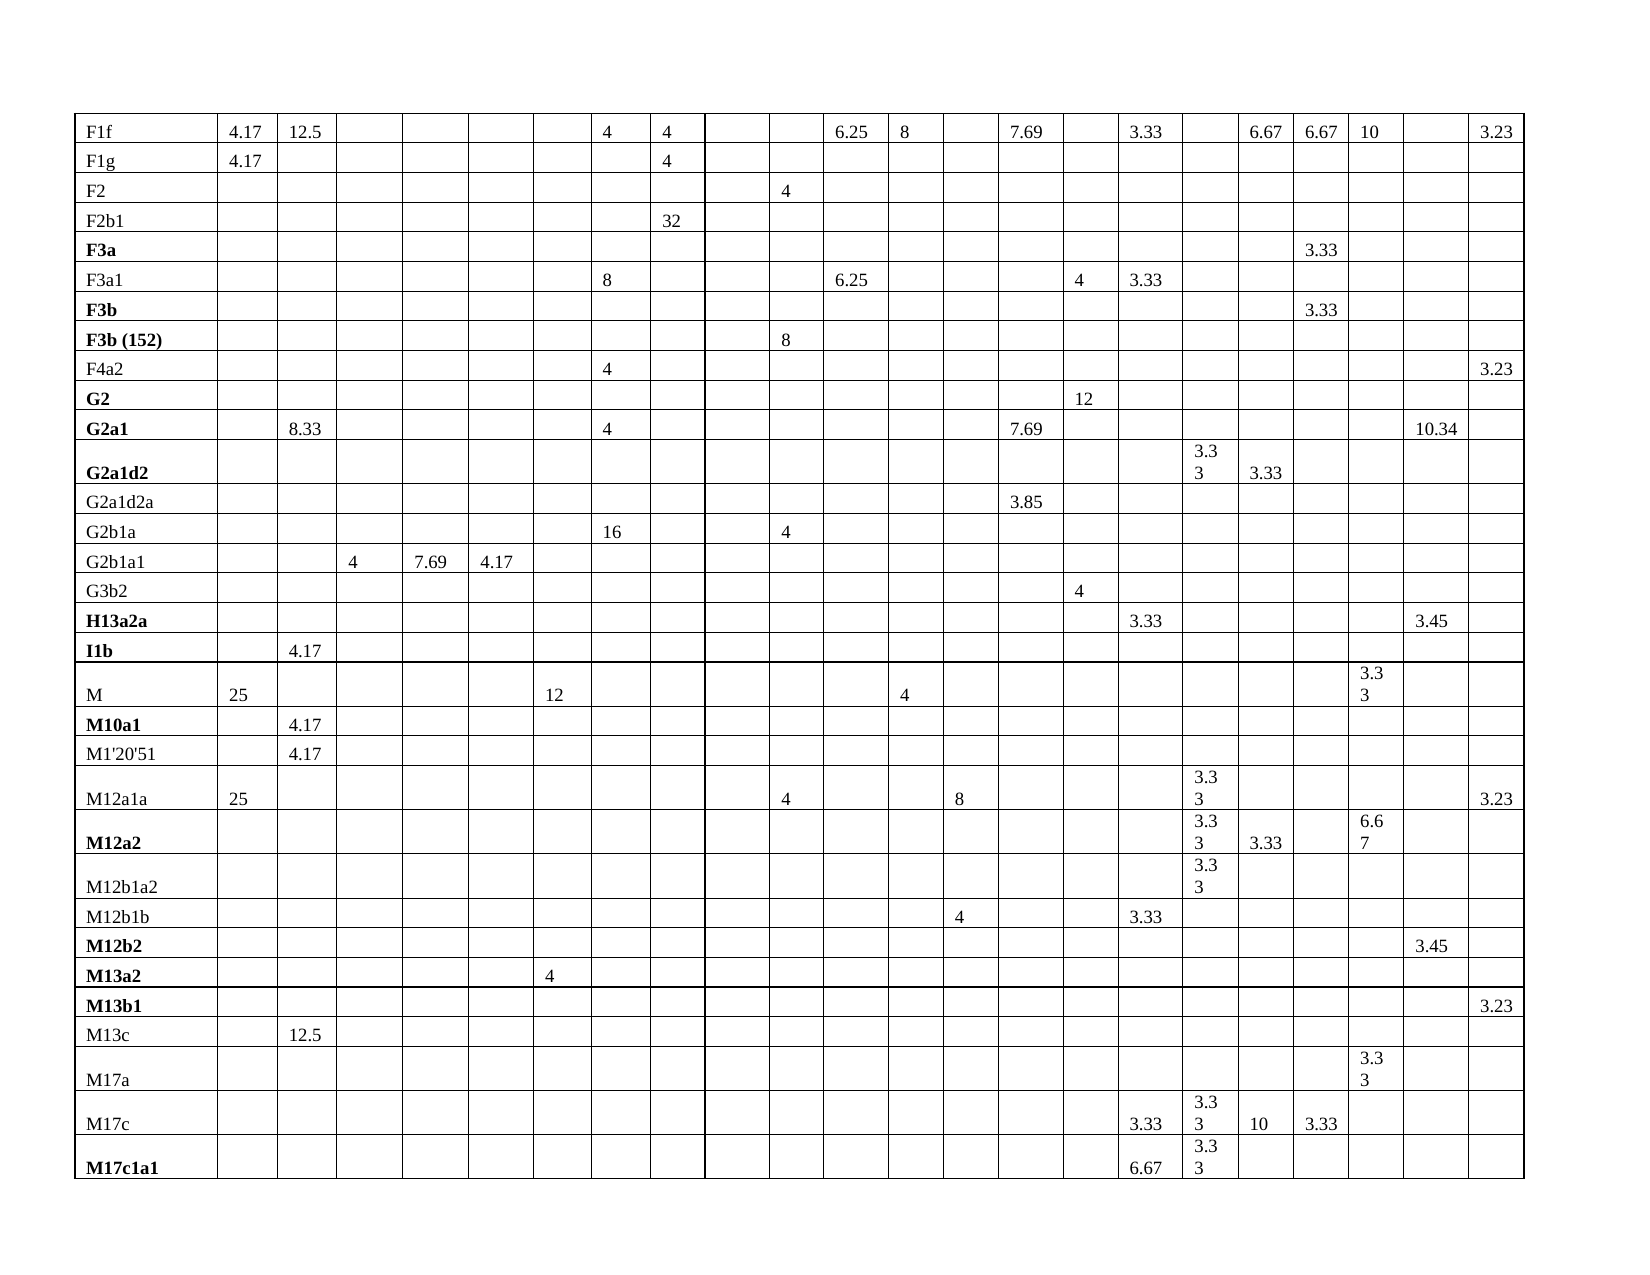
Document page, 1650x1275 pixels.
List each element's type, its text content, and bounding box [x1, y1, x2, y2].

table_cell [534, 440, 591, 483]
table_cell [1349, 143, 1403, 172]
table_cell [1064, 203, 1118, 231]
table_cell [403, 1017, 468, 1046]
table_cell [218, 173, 277, 202]
table_cell [1183, 143, 1238, 172]
table_cell [1064, 114, 1118, 142]
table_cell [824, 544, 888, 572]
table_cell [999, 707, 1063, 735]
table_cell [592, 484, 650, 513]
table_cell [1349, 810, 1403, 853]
table_cell [999, 173, 1063, 202]
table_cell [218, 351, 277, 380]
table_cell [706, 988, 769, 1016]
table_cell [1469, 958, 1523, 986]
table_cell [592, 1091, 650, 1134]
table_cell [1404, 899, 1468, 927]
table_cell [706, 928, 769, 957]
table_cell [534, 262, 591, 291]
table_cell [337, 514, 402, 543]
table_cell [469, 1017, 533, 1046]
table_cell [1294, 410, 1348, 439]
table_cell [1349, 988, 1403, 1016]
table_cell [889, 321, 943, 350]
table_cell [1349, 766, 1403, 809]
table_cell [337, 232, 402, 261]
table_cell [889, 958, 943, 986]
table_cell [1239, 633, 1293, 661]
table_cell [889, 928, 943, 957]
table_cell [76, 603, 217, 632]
table_cell 32 [651, 203, 704, 231]
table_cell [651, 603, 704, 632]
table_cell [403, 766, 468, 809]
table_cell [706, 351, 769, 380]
table_cell F1g [76, 143, 217, 172]
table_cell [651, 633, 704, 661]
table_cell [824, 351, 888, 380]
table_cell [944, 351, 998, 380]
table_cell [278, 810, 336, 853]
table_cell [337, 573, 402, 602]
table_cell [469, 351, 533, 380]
table_cell [1469, 143, 1523, 172]
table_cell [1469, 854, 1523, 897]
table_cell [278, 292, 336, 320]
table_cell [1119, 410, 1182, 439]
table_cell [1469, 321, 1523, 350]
table_cell [534, 173, 591, 202]
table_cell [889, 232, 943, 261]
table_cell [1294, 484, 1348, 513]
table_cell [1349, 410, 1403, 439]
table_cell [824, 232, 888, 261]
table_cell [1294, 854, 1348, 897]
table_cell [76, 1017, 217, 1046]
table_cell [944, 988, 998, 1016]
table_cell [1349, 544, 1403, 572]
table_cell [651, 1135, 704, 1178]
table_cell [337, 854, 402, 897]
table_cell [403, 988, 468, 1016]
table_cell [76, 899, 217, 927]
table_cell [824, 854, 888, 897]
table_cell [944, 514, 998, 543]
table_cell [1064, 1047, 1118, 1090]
table_cell [278, 143, 336, 172]
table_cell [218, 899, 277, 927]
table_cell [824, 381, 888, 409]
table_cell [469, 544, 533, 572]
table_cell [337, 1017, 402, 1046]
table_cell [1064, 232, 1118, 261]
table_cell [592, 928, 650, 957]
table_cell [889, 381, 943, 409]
table_cell 4.17 [218, 114, 277, 142]
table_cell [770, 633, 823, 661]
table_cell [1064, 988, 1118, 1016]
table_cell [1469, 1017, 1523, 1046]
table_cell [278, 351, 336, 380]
table_cell 4 [651, 143, 704, 172]
table_cell [592, 203, 650, 231]
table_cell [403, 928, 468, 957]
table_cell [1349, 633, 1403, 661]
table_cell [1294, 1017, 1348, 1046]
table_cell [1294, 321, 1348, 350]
table_cell 12.5 [278, 114, 336, 142]
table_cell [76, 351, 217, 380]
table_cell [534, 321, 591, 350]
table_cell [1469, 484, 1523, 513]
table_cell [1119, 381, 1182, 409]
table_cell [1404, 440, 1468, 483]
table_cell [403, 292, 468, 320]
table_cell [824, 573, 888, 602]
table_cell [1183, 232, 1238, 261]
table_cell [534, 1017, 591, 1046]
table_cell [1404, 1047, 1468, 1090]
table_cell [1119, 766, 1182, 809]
table_cell [824, 143, 888, 172]
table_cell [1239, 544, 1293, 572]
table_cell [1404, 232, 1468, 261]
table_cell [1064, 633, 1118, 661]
table_cell [403, 114, 468, 142]
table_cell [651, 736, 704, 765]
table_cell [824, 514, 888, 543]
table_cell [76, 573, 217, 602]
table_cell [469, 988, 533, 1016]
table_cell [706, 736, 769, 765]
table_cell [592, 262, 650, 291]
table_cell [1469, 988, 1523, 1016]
table_cell [889, 203, 943, 231]
table_cell [218, 203, 277, 231]
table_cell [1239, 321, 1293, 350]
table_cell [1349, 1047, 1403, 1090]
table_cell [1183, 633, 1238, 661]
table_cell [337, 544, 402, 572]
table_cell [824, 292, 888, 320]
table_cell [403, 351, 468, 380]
table_cell 6.25 [824, 114, 888, 142]
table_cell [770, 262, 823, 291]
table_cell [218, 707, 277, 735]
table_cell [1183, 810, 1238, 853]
table_cell [944, 114, 998, 142]
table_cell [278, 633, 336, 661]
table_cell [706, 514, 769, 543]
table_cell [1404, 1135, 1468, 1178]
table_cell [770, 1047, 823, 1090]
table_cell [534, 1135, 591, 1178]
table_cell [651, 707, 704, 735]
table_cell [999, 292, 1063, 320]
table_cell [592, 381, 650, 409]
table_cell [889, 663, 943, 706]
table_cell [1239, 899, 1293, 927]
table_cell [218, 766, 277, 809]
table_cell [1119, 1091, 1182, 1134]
table_cell [1239, 203, 1293, 231]
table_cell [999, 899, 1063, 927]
table_cell [1064, 173, 1118, 202]
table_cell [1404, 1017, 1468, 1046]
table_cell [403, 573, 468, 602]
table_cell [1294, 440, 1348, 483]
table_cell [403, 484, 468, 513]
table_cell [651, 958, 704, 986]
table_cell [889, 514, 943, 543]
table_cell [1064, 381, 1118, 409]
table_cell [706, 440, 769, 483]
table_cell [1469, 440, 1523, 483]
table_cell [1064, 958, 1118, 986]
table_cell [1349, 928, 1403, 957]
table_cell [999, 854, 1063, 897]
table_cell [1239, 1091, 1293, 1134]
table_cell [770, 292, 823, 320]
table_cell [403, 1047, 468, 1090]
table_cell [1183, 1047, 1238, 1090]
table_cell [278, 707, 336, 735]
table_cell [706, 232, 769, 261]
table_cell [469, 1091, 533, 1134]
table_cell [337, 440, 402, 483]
table_cell [403, 173, 468, 202]
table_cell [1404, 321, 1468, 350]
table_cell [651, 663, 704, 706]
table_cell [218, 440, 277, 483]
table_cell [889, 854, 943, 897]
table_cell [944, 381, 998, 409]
table_cell [1404, 114, 1468, 142]
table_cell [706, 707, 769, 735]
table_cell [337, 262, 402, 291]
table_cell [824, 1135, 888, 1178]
table_cell [337, 203, 402, 231]
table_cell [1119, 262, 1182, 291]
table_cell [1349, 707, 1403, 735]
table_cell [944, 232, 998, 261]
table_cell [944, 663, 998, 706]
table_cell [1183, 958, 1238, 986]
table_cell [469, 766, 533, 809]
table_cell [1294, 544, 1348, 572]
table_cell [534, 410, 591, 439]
table_cell [889, 173, 943, 202]
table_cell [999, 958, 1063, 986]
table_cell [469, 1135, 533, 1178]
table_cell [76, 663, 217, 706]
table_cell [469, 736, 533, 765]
table_cell F2b1 [76, 203, 217, 231]
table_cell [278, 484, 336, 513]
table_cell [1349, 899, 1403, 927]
table_cell [469, 173, 533, 202]
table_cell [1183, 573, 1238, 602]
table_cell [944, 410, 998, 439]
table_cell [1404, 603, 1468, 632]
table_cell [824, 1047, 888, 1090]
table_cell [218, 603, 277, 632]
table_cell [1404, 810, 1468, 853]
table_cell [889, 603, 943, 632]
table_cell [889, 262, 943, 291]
table_cell [706, 143, 769, 172]
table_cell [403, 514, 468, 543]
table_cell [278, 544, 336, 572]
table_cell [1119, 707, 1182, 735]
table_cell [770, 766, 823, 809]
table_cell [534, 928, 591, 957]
table_cell F1f [76, 114, 217, 142]
table_cell [337, 143, 402, 172]
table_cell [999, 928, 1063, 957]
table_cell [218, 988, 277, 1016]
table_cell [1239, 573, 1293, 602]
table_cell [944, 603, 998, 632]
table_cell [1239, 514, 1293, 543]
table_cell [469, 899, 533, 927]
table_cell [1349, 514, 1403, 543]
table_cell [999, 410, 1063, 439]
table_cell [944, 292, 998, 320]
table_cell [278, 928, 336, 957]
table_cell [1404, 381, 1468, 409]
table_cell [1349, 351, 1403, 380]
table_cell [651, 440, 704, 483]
table_cell [1404, 143, 1468, 172]
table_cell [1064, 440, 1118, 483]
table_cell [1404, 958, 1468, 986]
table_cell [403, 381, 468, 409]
table_cell [592, 173, 650, 202]
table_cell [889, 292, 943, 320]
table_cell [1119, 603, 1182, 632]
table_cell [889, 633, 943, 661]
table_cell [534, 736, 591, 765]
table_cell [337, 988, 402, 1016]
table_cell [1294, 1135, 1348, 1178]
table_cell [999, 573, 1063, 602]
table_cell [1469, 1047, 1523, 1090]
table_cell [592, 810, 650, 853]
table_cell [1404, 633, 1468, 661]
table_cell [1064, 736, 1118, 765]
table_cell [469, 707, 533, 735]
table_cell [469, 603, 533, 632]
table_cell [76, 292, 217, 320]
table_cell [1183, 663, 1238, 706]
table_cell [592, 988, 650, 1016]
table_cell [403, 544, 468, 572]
table_cell [469, 203, 533, 231]
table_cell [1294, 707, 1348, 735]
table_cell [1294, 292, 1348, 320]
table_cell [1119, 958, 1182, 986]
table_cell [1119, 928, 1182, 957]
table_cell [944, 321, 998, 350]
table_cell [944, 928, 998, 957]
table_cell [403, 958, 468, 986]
table_cell 4 [592, 114, 650, 142]
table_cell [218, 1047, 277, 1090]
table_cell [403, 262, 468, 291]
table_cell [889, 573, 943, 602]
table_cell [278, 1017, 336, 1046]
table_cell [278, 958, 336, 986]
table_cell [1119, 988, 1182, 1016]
table_cell [1294, 173, 1348, 202]
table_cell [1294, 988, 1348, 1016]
table_cell [1294, 143, 1348, 172]
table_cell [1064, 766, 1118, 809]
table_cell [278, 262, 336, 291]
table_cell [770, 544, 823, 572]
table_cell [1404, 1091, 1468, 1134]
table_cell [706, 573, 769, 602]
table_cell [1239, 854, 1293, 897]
table_cell [824, 173, 888, 202]
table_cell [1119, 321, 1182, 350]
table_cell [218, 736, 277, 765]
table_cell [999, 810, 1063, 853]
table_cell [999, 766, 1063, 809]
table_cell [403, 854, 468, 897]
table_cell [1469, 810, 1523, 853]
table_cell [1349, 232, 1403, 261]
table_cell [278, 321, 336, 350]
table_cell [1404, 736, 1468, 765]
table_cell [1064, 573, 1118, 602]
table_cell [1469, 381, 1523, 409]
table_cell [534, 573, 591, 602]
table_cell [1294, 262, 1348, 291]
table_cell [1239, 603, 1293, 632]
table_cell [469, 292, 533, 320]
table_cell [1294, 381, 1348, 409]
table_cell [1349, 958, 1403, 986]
table_cell 6.67 [1239, 114, 1293, 142]
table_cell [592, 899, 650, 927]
table_cell [534, 114, 591, 142]
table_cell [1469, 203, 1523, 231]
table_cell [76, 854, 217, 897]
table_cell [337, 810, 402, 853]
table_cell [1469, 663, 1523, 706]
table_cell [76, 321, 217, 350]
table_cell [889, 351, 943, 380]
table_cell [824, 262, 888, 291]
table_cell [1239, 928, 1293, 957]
table_cell [770, 114, 823, 142]
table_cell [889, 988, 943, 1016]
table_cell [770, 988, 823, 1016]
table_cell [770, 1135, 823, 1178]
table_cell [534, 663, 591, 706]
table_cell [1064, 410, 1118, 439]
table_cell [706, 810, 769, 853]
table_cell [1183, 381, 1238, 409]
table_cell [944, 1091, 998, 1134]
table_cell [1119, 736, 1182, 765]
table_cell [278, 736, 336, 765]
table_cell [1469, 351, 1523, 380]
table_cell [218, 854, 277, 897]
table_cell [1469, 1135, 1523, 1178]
table_cell [1119, 143, 1182, 172]
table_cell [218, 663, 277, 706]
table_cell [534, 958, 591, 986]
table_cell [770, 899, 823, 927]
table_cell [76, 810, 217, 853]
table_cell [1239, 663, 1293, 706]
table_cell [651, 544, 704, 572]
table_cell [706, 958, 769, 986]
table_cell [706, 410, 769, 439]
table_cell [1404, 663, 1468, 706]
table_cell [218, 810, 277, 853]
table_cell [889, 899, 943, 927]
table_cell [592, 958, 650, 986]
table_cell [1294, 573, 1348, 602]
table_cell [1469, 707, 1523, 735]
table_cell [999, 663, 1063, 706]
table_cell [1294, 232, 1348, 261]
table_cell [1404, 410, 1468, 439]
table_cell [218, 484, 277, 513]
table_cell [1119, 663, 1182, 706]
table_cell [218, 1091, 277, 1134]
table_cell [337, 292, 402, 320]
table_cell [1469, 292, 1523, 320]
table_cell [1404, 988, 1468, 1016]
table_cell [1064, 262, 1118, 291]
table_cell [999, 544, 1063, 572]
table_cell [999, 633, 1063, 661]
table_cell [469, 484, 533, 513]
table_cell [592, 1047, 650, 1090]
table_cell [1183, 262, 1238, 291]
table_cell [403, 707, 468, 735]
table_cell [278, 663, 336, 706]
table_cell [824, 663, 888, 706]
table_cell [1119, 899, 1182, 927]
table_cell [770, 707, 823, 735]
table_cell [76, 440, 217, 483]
table_cell [403, 203, 468, 231]
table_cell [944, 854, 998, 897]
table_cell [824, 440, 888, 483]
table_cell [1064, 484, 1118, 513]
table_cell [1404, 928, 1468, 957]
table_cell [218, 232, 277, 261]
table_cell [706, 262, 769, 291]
table_cell [278, 173, 336, 202]
table_cell [1349, 203, 1403, 231]
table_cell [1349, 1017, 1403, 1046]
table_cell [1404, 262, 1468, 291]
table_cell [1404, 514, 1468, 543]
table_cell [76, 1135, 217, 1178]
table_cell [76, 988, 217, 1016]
table_cell 8 [889, 114, 943, 142]
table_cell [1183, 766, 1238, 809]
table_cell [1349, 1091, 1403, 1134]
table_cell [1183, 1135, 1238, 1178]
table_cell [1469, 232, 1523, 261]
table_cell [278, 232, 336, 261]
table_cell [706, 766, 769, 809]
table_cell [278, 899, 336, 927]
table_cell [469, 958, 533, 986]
table_cell [1183, 203, 1238, 231]
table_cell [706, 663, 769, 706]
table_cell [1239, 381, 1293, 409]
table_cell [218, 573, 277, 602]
table_cell [706, 114, 769, 142]
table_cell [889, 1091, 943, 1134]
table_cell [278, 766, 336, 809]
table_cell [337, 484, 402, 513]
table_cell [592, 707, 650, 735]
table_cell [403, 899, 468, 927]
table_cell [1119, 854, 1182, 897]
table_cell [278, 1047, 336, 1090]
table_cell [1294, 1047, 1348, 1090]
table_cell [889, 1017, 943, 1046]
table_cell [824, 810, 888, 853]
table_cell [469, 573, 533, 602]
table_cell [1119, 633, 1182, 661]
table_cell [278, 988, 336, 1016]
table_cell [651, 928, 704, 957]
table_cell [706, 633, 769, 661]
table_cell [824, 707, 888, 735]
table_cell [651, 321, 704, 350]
table_cell [278, 203, 336, 231]
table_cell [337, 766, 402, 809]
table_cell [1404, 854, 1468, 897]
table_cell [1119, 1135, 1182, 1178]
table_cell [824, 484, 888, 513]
table_cell [1183, 114, 1238, 142]
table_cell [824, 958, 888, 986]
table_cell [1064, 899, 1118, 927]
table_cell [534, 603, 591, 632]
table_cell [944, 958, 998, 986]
table_cell [824, 203, 888, 231]
table_cell [944, 143, 998, 172]
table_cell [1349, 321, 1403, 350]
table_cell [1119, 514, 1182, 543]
table_cell [706, 173, 769, 202]
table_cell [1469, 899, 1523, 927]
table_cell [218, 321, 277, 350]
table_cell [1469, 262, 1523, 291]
table_cell [469, 114, 533, 142]
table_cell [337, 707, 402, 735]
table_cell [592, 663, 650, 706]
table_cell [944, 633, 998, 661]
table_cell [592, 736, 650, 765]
table_cell [534, 143, 591, 172]
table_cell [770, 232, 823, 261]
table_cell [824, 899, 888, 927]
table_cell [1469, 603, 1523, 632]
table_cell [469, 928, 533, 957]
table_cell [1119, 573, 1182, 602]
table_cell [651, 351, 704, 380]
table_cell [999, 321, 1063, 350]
table_cell 4 [651, 114, 704, 142]
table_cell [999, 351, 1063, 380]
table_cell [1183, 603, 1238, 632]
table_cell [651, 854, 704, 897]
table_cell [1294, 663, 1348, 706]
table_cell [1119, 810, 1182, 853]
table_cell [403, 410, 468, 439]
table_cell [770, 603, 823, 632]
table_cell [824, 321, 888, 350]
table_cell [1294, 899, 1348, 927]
table_cell 4.17 [218, 143, 277, 172]
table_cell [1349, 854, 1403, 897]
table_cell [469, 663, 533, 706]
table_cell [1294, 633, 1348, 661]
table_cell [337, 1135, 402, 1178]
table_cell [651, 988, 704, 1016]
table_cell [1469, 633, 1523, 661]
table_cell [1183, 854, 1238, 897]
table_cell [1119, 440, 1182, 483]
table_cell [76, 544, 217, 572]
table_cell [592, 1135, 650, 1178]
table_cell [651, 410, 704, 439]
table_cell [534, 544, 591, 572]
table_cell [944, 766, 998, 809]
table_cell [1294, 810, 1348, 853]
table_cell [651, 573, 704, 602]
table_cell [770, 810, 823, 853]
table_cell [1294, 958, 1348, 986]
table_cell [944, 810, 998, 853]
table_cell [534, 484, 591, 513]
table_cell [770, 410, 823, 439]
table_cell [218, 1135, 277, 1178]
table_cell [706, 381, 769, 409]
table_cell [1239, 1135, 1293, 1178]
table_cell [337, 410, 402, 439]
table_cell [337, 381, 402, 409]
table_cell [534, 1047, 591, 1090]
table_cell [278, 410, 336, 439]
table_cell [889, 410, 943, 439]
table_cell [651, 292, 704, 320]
table_cell [1119, 173, 1182, 202]
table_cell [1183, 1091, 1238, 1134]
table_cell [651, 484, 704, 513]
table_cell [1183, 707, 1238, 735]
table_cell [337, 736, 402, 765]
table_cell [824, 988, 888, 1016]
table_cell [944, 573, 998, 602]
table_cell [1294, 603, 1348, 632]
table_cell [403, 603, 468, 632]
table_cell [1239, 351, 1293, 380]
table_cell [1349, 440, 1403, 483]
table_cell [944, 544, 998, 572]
table_cell 4 [770, 173, 823, 202]
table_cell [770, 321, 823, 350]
table_cell [1239, 173, 1293, 202]
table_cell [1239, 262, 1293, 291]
table_cell [944, 203, 998, 231]
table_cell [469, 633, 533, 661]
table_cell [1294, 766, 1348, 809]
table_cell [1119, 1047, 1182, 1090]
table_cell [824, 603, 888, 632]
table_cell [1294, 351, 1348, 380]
table_cell F2 [76, 173, 217, 202]
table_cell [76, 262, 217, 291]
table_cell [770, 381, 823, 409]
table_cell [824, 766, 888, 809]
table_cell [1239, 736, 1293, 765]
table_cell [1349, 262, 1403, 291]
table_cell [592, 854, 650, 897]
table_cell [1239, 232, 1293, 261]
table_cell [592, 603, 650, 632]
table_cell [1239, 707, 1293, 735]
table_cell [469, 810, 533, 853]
table_cell [469, 143, 533, 172]
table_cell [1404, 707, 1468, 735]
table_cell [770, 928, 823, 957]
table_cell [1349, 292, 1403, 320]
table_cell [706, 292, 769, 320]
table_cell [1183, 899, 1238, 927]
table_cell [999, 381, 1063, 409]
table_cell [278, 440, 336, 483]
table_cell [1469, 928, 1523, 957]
table_cell [337, 114, 402, 142]
table_cell [592, 143, 650, 172]
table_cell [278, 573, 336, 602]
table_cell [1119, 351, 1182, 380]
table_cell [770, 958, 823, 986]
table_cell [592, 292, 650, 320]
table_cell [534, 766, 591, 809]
table_cell [999, 143, 1063, 172]
table_cell [1239, 143, 1293, 172]
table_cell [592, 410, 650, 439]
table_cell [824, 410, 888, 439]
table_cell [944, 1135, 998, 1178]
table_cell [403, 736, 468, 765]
table_cell [1119, 203, 1182, 231]
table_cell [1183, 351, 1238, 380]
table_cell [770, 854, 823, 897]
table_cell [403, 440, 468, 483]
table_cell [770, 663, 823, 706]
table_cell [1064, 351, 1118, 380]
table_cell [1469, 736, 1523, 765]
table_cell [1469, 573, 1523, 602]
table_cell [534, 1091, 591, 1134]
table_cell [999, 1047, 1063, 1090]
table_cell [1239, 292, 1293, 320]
table_cell [1469, 173, 1523, 202]
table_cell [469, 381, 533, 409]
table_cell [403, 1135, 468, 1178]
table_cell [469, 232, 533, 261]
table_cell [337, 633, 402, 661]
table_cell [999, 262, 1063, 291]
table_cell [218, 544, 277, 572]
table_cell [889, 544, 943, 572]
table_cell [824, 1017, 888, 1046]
table_cell [1183, 173, 1238, 202]
table_cell [1349, 173, 1403, 202]
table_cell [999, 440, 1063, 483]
table_cell [706, 203, 769, 231]
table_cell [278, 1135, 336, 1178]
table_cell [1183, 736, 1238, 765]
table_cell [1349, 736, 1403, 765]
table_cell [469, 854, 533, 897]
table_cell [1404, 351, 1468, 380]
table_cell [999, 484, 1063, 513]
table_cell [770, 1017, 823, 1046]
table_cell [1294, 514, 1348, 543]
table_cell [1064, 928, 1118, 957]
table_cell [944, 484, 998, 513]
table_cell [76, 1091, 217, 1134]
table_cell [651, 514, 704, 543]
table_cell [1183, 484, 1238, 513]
table_cell [534, 203, 591, 231]
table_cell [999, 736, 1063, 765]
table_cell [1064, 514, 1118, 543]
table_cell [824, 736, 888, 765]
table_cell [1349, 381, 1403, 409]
table_cell [999, 203, 1063, 231]
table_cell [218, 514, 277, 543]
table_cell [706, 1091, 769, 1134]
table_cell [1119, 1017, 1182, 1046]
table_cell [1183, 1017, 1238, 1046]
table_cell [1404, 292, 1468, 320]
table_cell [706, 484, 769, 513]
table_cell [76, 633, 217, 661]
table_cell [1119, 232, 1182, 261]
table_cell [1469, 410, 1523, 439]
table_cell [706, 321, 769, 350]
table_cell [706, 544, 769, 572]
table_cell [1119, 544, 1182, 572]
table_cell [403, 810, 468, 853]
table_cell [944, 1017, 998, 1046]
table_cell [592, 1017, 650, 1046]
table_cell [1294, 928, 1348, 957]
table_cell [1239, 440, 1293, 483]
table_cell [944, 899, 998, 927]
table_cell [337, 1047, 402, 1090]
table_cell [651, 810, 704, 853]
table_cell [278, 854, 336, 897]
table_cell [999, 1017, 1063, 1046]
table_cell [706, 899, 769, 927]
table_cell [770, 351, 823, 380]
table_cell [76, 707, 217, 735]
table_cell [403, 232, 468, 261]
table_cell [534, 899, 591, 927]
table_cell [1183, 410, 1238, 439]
table_cell [403, 143, 468, 172]
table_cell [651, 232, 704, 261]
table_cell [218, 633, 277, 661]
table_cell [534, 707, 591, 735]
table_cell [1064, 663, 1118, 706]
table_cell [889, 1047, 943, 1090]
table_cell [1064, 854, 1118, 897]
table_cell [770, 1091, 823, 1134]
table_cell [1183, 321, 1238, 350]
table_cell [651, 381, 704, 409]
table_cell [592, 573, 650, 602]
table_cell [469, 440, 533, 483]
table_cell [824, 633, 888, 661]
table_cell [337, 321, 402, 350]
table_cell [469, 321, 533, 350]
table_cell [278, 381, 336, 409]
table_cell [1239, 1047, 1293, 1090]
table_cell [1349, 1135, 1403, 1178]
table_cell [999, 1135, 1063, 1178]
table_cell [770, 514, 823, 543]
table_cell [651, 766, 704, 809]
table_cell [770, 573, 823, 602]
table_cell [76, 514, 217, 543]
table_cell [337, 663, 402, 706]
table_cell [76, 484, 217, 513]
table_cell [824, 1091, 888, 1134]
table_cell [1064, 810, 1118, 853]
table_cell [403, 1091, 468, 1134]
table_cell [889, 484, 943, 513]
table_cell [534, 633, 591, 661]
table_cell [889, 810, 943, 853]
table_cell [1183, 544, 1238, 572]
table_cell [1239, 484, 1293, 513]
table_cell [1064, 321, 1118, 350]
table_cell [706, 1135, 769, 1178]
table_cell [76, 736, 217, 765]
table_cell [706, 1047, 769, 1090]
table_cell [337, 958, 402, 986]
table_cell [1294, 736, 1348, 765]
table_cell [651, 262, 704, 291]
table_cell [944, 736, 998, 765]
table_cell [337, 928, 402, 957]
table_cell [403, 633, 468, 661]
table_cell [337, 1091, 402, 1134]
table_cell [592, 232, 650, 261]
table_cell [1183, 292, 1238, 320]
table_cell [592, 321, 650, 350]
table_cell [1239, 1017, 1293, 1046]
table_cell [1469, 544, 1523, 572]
table_cell [337, 173, 402, 202]
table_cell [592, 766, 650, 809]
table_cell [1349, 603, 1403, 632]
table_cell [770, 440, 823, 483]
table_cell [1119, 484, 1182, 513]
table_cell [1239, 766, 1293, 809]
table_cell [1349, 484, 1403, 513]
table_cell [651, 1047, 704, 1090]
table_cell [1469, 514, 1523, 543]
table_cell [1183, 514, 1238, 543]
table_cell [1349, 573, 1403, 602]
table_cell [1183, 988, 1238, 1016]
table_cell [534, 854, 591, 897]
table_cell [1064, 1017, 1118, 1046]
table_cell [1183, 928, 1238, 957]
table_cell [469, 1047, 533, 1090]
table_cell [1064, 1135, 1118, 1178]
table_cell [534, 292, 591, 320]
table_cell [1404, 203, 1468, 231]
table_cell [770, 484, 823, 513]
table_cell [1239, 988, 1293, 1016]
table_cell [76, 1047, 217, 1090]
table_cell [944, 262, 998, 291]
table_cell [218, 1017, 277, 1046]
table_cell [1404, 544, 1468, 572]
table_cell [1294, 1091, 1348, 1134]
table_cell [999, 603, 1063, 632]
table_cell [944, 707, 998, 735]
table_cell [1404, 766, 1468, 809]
table_cell 7.69 [999, 114, 1063, 142]
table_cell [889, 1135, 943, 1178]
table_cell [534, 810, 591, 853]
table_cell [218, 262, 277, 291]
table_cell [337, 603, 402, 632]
table_cell [770, 143, 823, 172]
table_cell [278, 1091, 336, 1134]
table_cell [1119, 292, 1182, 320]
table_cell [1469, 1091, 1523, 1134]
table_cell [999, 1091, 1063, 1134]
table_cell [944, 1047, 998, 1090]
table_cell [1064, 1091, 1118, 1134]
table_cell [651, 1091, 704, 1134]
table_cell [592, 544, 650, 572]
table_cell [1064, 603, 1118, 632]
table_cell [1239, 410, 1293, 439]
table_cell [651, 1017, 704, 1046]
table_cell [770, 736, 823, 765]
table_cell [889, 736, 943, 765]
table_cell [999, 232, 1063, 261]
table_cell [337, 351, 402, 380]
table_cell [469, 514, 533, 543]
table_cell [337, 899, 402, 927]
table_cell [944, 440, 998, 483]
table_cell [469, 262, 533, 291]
table_cell [770, 203, 823, 231]
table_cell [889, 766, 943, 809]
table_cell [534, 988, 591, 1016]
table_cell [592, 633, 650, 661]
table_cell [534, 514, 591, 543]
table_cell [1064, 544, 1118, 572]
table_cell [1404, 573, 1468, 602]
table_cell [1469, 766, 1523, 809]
table_cell 3.33 [1119, 114, 1182, 142]
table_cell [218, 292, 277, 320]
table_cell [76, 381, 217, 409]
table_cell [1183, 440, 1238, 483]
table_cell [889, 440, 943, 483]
table_cell [889, 143, 943, 172]
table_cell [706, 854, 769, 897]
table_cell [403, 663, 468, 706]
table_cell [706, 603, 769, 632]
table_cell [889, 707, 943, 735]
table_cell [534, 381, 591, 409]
table_cell [651, 173, 704, 202]
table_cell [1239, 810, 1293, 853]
table_cell 3.23 [1469, 114, 1523, 142]
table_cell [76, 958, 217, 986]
table_cell [1294, 203, 1348, 231]
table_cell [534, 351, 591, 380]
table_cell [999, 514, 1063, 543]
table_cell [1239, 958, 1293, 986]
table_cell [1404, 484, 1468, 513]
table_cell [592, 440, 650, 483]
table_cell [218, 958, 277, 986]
table_cell [1404, 173, 1468, 202]
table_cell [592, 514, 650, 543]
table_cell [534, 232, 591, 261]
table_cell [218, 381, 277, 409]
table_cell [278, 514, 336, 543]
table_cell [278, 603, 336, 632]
table_cell [1064, 143, 1118, 172]
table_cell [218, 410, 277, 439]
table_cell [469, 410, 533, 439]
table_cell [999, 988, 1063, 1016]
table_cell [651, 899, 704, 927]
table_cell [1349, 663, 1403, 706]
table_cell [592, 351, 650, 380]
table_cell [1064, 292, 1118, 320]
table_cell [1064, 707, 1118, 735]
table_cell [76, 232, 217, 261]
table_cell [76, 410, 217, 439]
table_cell 6.67 [1294, 114, 1348, 142]
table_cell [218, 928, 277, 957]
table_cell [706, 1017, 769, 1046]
table_cell 10 [1349, 114, 1403, 142]
table_cell [944, 173, 998, 202]
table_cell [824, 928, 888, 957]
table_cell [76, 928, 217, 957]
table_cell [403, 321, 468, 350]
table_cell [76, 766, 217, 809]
